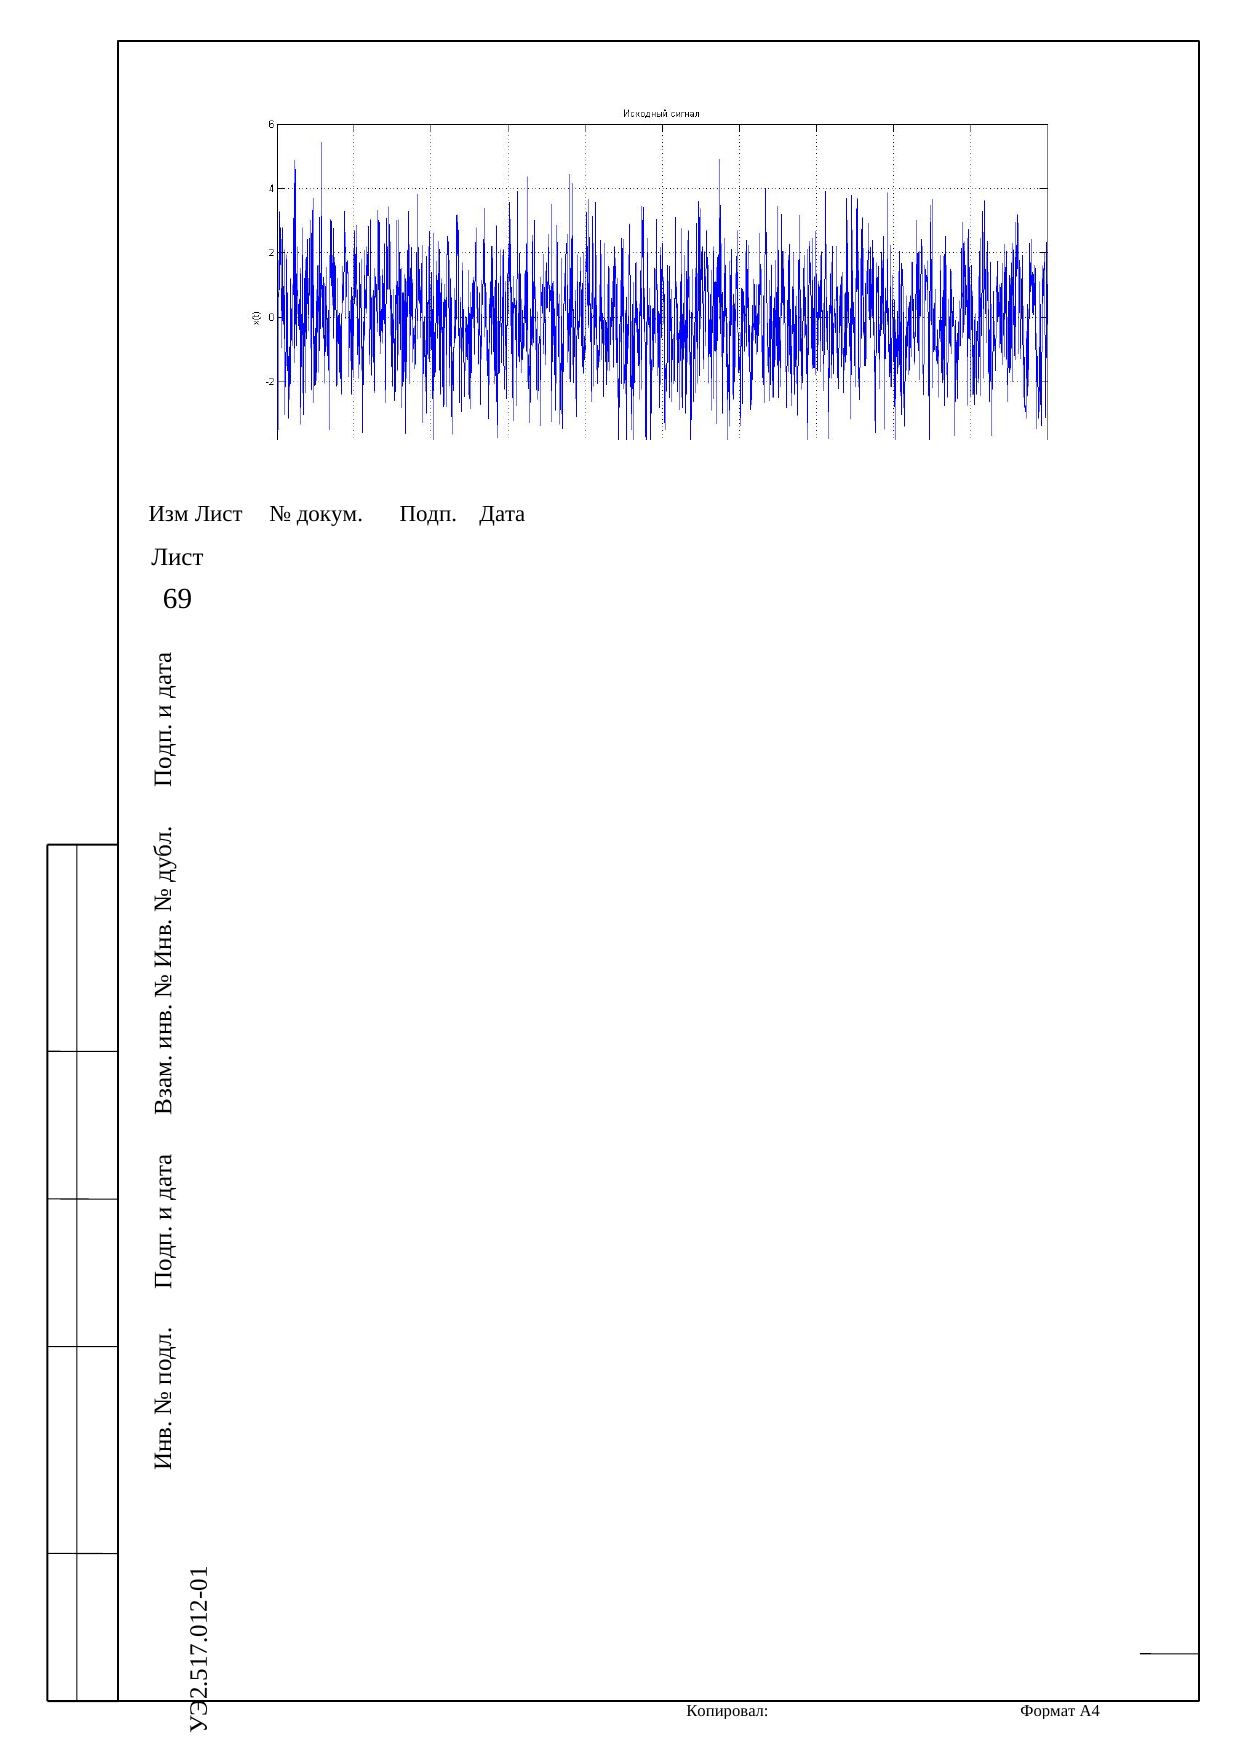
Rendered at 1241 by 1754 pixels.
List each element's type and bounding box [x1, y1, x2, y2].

picture [228, 88, 1101, 440]
